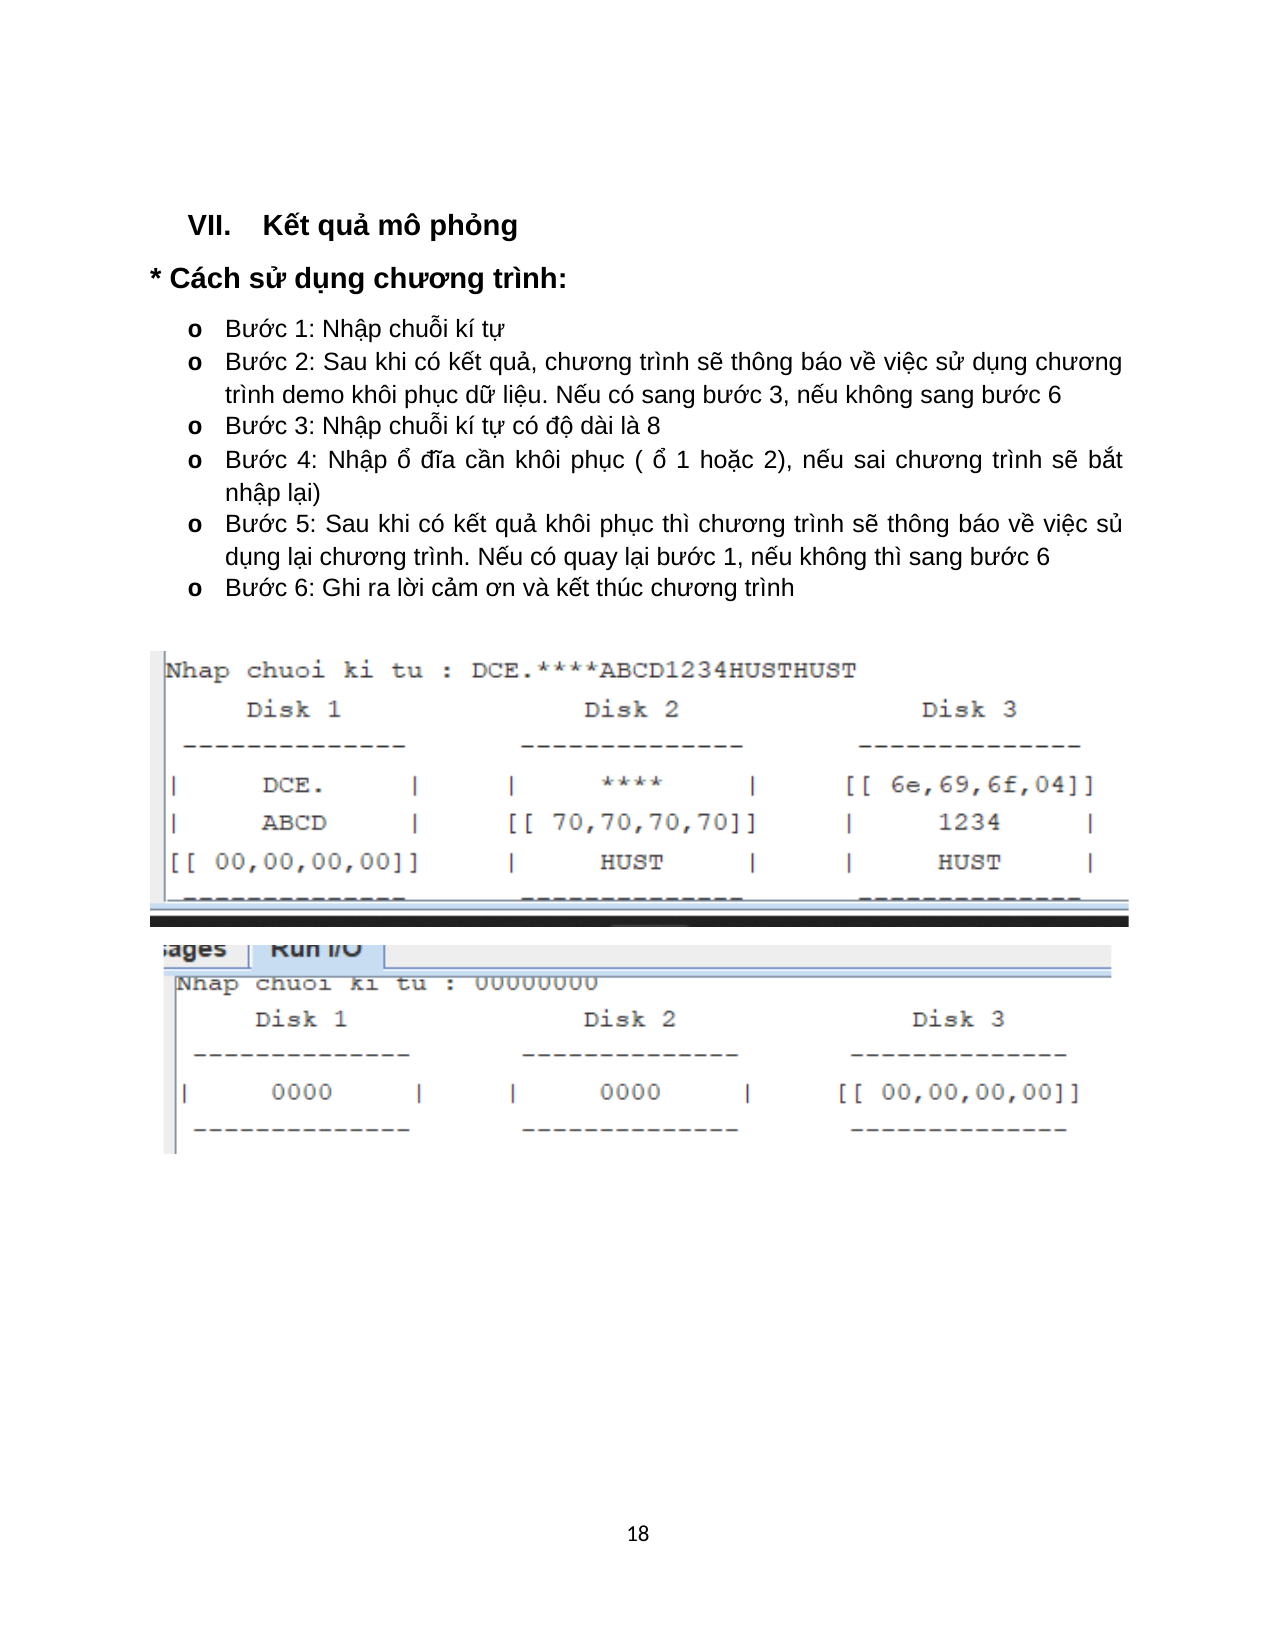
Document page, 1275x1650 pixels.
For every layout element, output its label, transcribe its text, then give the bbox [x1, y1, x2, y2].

text * Cách sử dụng chương trình: [150, 261, 1125, 294]
list Bước 5: Sau khi có kết quả khôi phục thì chương trình sẽ thông báo về việc sủ dụng lại chương trình. Nếu có quay lại bước 1, nếu không thì sang bước 6 [187, 509, 1125, 571]
list Bước 6: Ghi ra lời cảm ơn và kết thúc chương trình [187, 573, 1125, 604]
list Kết quả mô phỏng [187, 208, 1125, 242]
list Bước 2: Sau khi có kết quả, chương trình sẽ thông báo về việc sử dụng chương trình demo khôi phục dữ liệu. Nếu có sang bước 3, nếu không sang bước 6 [187, 347, 1125, 409]
picture [163, 945, 1112, 1154]
list Bước 4: Nhập ổ đĩa cần khôi phục ( ổ 1 hoặc 2), nếu sai chương trình sẽ bắt nhập lại) [187, 445, 1125, 507]
list Bước 1: Nhập chuỗi kí tự [187, 314, 1125, 345]
list Bước 3: Nhập chuỗi kí tự có độ dài là 8 [187, 411, 1125, 442]
picture [150, 651, 1129, 927]
